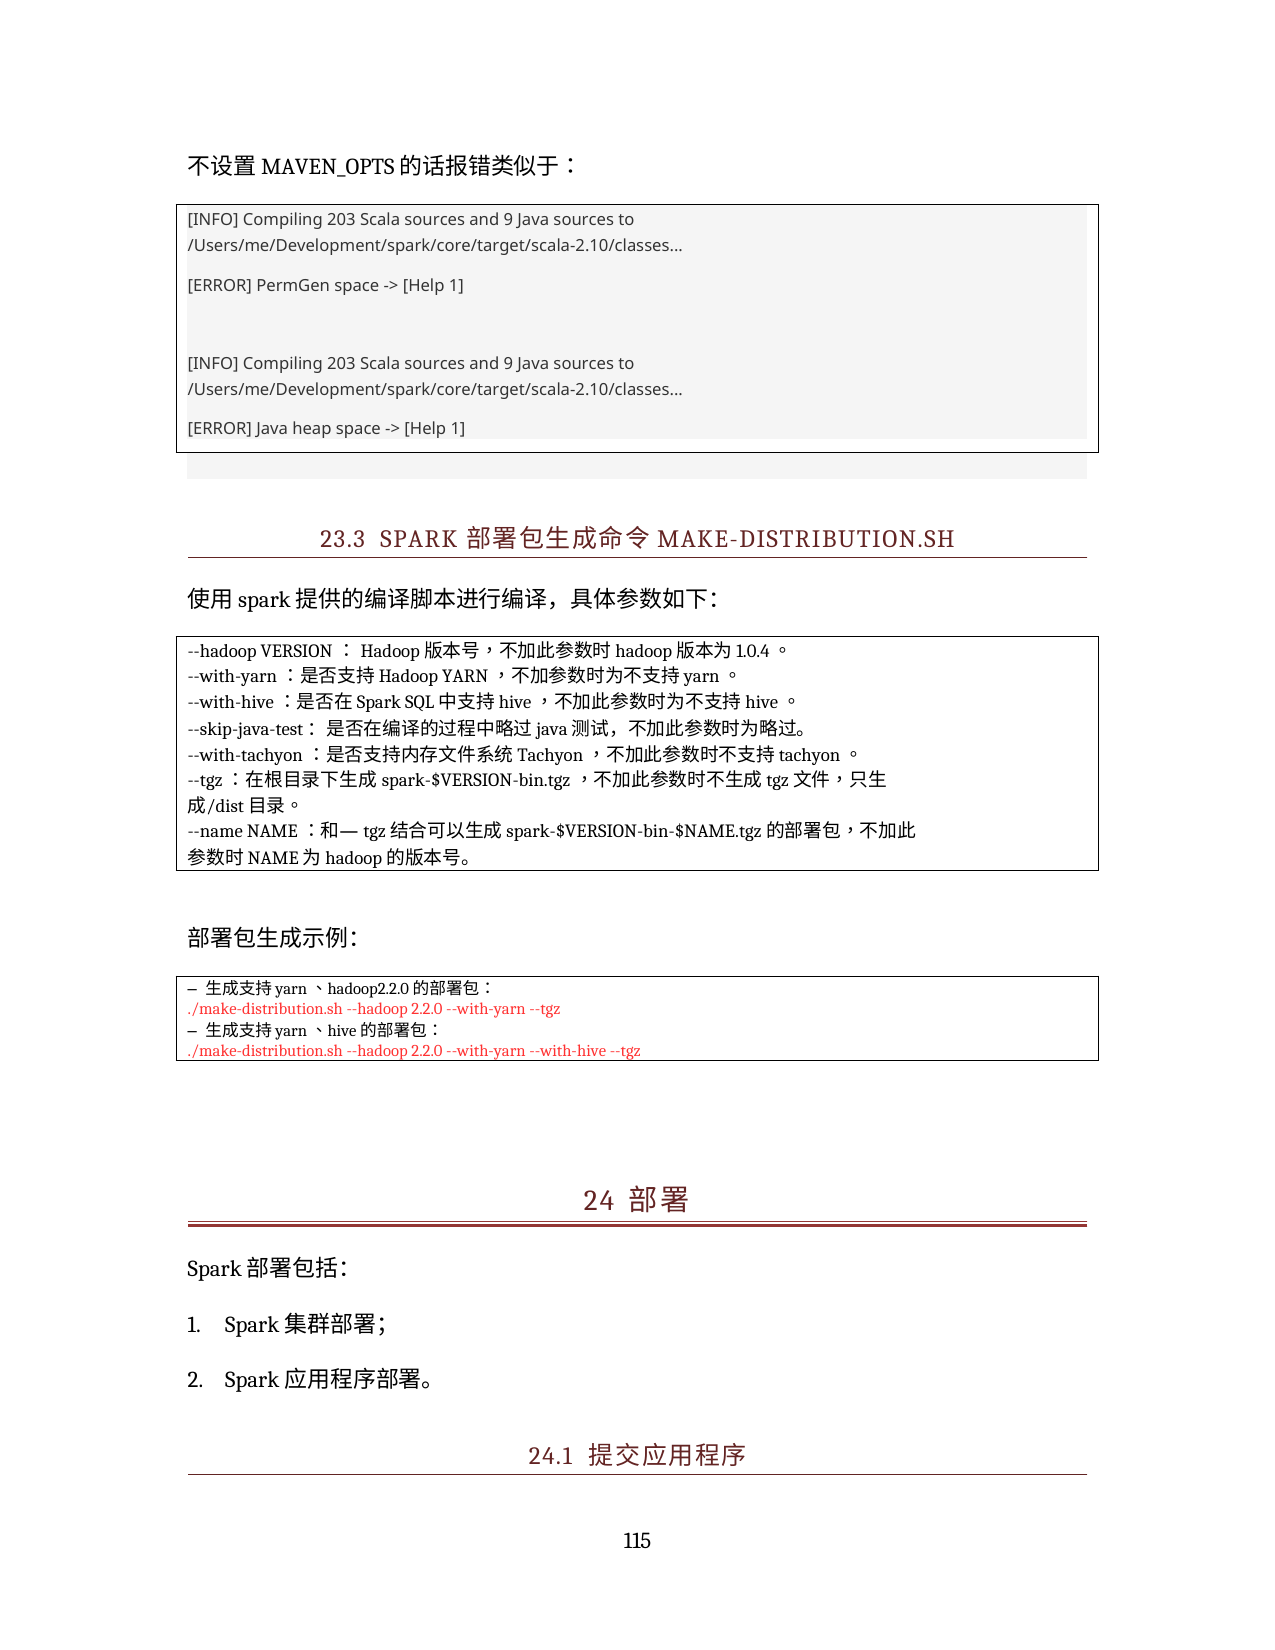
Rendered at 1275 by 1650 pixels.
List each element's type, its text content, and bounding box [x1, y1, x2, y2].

subtitle Spark 部署包生成命令make-distribution.sh [187, 521, 1087, 558]
text 使用spark提供的编译脚本进行编译，具体参数如下： [187, 581, 1087, 614]
list Spark 集群部署； [187, 1306, 1087, 1339]
text 部署包生成示例： [187, 920, 1087, 953]
table_header --hadoop VERSION ： Hadoop 版本号，不加此参数时hadoop 版本为1.0.4 。 --with-yarn ：是否支持Hadoop YARN ，不加参数时为不支持yarn 。 --with-hive ：是否在Spark SQL 中支持hive ，不加此参数时为不支持hive 。 --skip-java-test ：是否在编译的过程中略过java 测试，不加此参数时为略过。 --with-tachyon ：是否支持内存文件系统Tachyon ，不加此参数时不支持tachyon 。 --tgz ：在根目录下生成 spark-$VERSION-bin.tgz ，不加此参数时不生成tgz 文件，只生 成/dist 目录。 --name NAME ：和— tgz 结合可以生成spark-$VERSION-bin-$NAME.tgz 的部署包，不加此 参数时NAME 为hadoop 的版本号。 [177, 637, 1098, 870]
table_header [INFO] Compiling 203 Scala sources and 9 Java sources to /Users/me/Development/spark/core/target/scala-2.10/classes... [ERROR] PermGen space -> [Help 1] [INFO] Compiling 203 Scala sources and 9 Java sources to /Users/me/Development/spark/core/target/scala-2.10/classes... [ERROR] Java heap space -> [Help 1] [177, 205, 1098, 452]
text Spark部署包括： [187, 1250, 1087, 1283]
subtitle 部署 [187, 1179, 1087, 1227]
subtitle 提交应用程序 [187, 1438, 1087, 1475]
table_header – 生成支持yarn 、hadoop2.2.0 的部署包： ./make-distribution.sh --hadoop 2.2.0 --with-yarn --tgz – 生成支持yarn 、hive 的部署包： ./make-distribution.sh --hadoop 2.2.0 --with-yarn --with-hive --tgz [177, 977, 1098, 1060]
list Spark 应用程序部署。 [187, 1361, 1087, 1395]
text 不设置MAVEN_OPTS的话报错类似于： [187, 150, 1087, 181]
